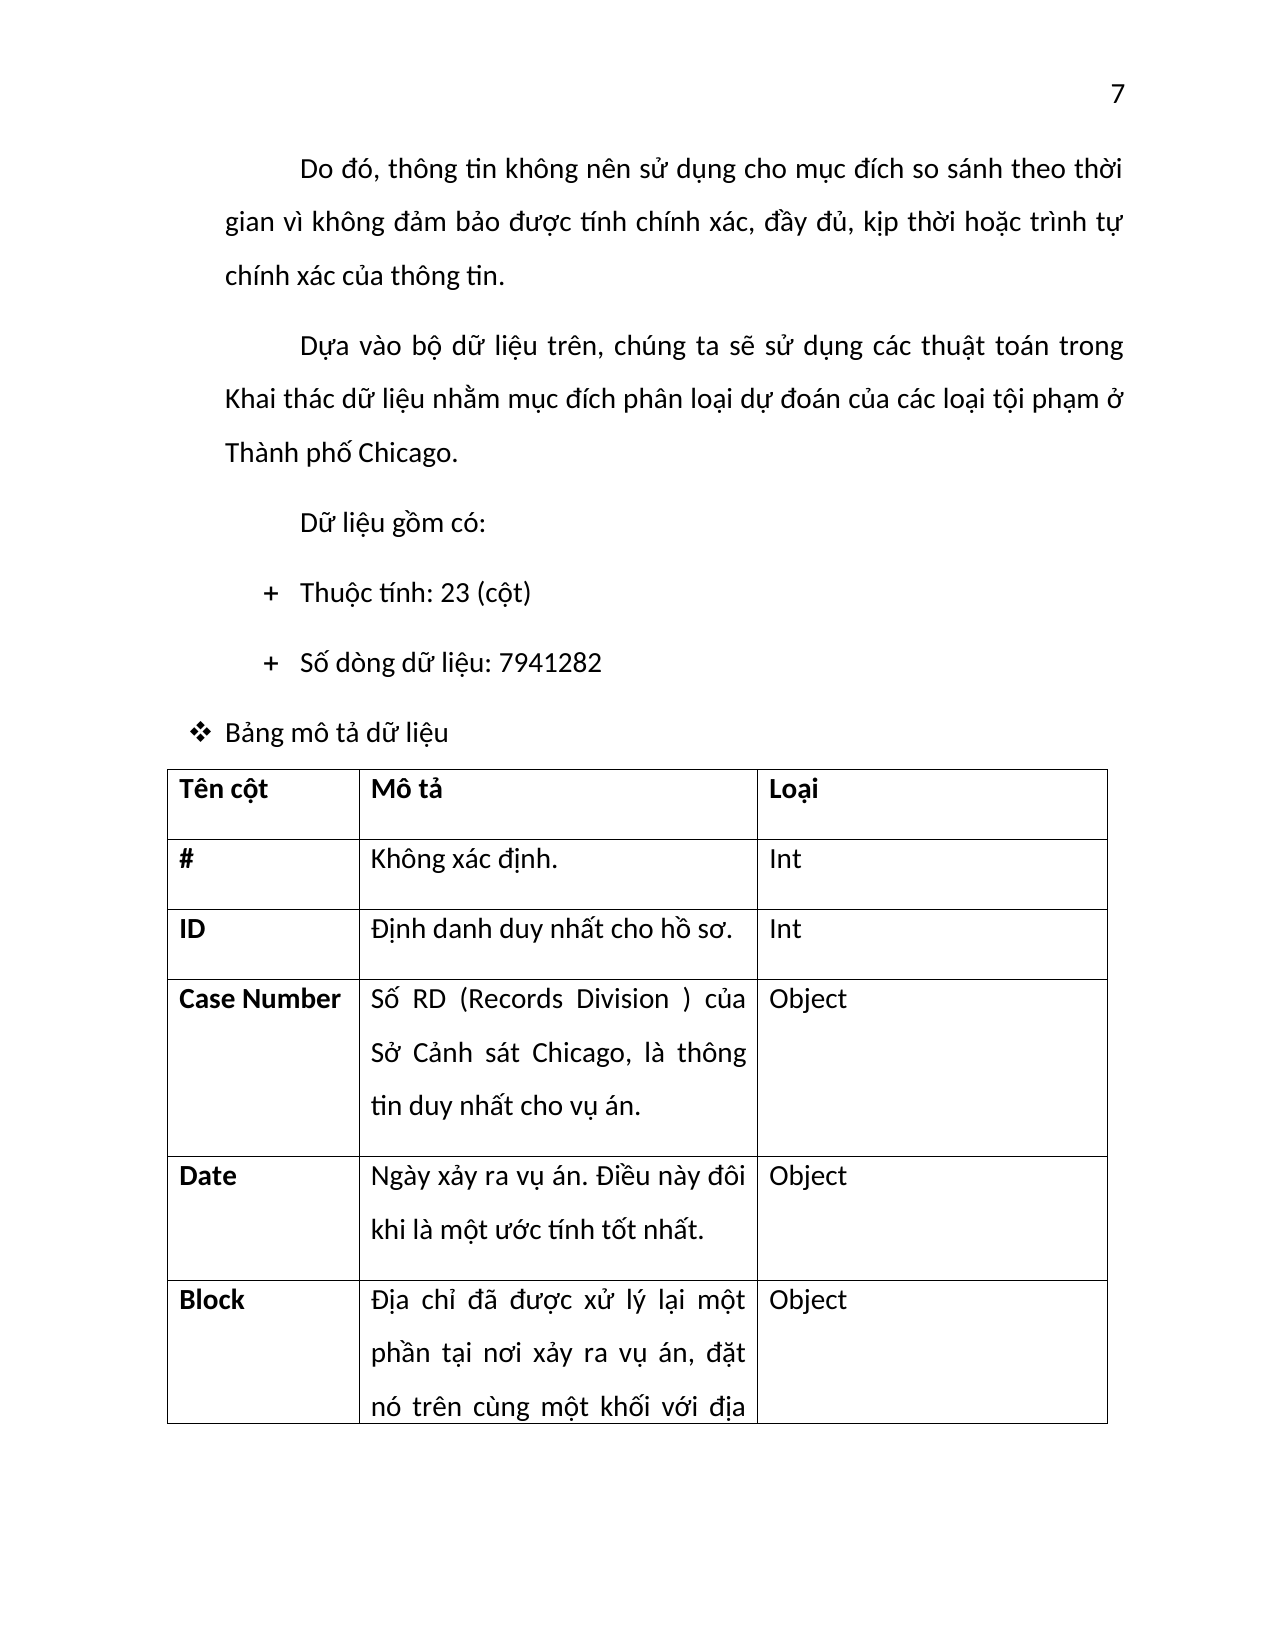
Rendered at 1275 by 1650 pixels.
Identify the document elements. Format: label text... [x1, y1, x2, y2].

table_header Tên cột [168, 770, 359, 839]
table_cell Int [758, 910, 1107, 979]
table_cell # [168, 840, 359, 909]
text Dựa vào bộ dữ liệu trên, chúng ta sẽ sử dụng các thuật toán trong Khai thác dữ liệu nhằm mục đích phân loại dự đoán của các loại tội phạm ở Thành phố Chicago. [225, 327, 1125, 469]
list Bảng mô tả dữ liệu [187, 714, 1125, 750]
table_cell ID [168, 910, 359, 979]
list Số dòng dữ liệu: 7941282 [262, 644, 1125, 680]
table_cell Case Number [168, 980, 359, 1156]
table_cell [360, 1281, 757, 1423]
table_cell Số RD (Records Division ) của Sở Cảnh sát Chicago, là thông tin duy nhất cho vụ án. [360, 980, 757, 1156]
list Thuộc tính: 23 (cột) [262, 574, 1125, 610]
table_cell Block [168, 1281, 359, 1423]
table_cell Object [758, 1157, 1107, 1280]
table_header Loại [758, 770, 1107, 839]
table_cell Không xác định. [360, 840, 757, 909]
table_cell Object [758, 980, 1107, 1156]
table_cell Object [758, 1281, 1107, 1423]
text Dữ liệu gồm có: [225, 504, 1125, 539]
table_header Mô tả [360, 770, 757, 839]
table_cell Ngày xảy ra vụ án. Điều này đôi khi là một ước tính tốt nhất. [360, 1157, 757, 1280]
table_cell Int [758, 840, 1107, 909]
text Do đó, thông tin không nên sử dụng cho mục đích so sánh theo thời gian vì không đảm bảo được tính chính xác, đầy đủ, kịp thời hoặc trình tự chính xác của thông tin. [225, 150, 1125, 292]
table_cell Date [168, 1157, 359, 1280]
table_cell Định danh duy nhất cho hồ sơ. [360, 910, 757, 979]
